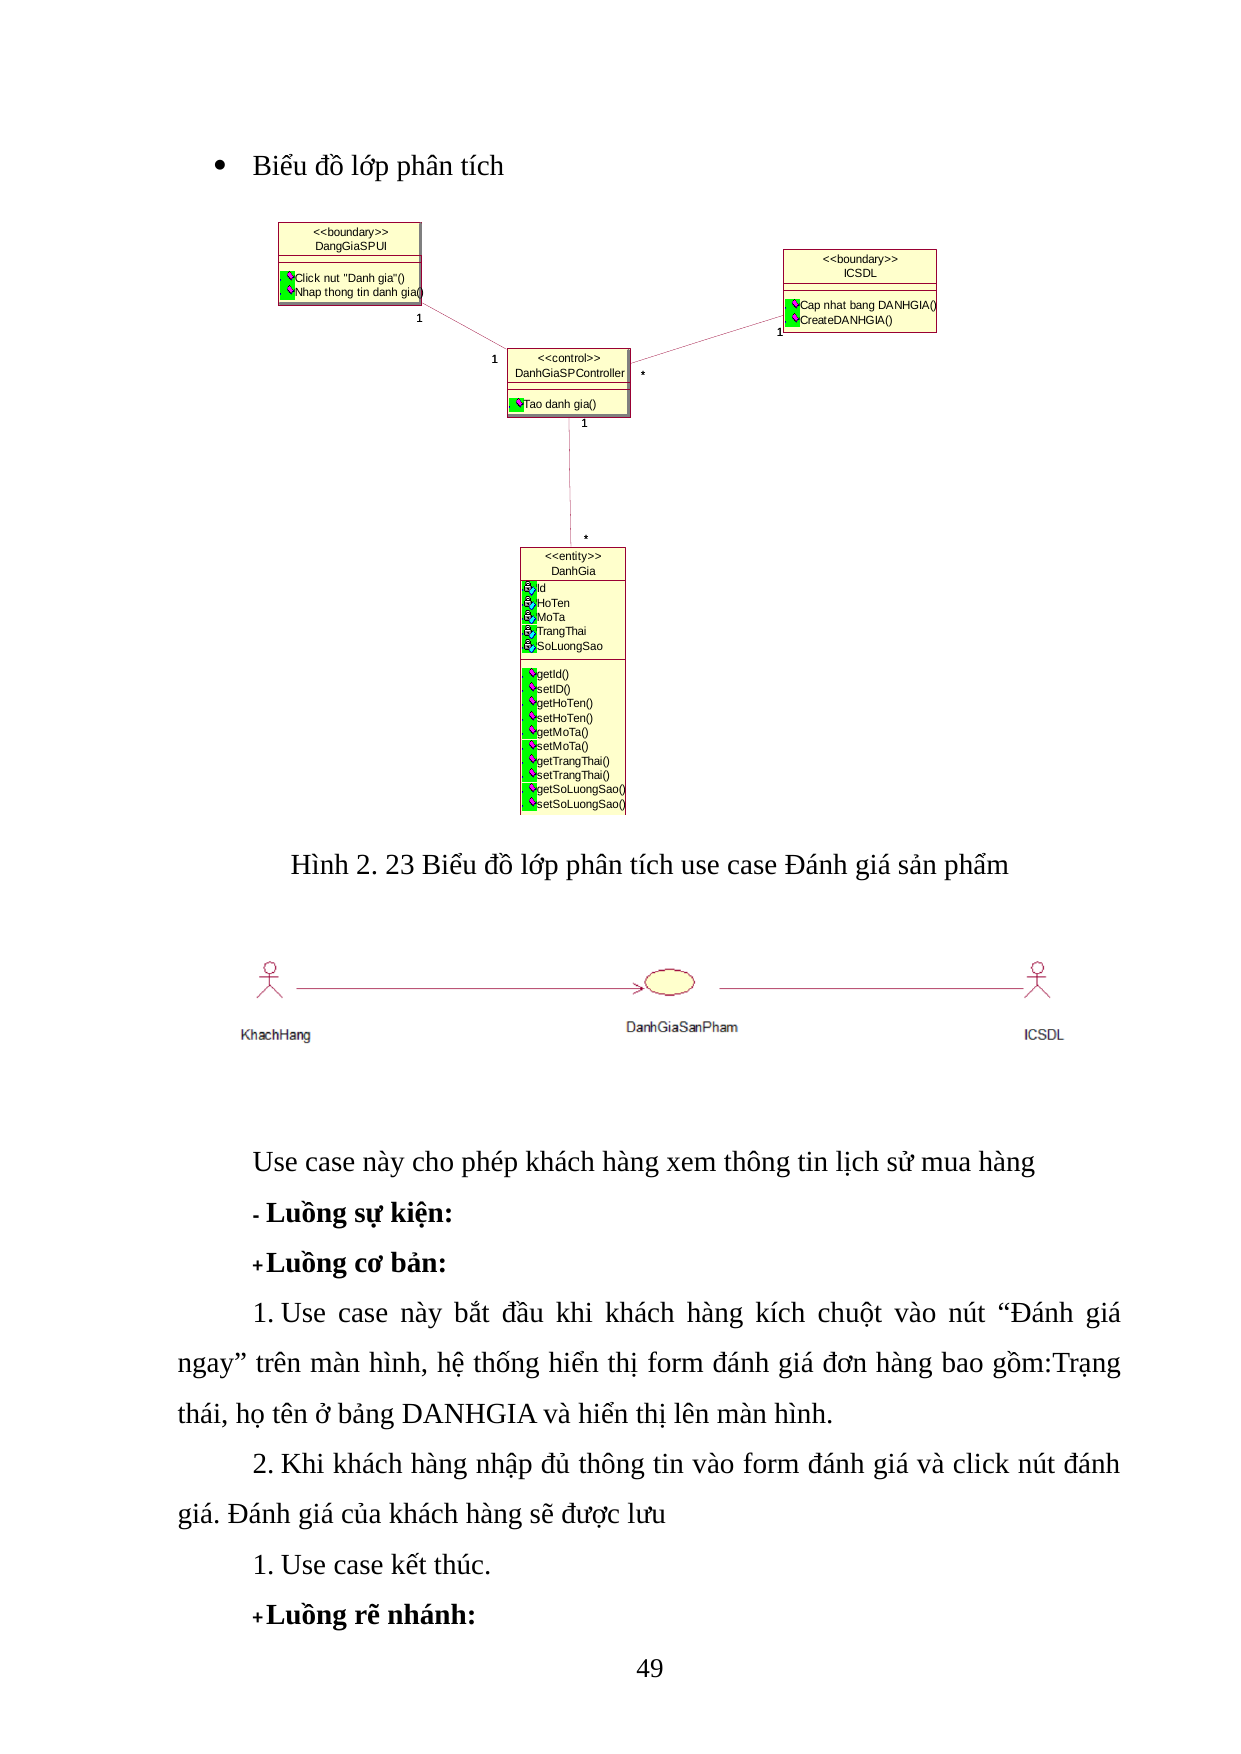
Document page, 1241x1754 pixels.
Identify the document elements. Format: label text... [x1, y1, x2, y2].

list Use case này bắt đầu khi khách hàng kích chuột vào nút “Đánh giá ngay” trên màn hình, hệ thống hiển thị form đánh giá đơn hàng bao gồm:Trạng thái, họ tên ở bảng DANHGIA và hiển thị lên màn hình. [177, 1295, 1122, 1429]
list Biểu đồ lớp phân tích [215, 148, 1122, 181]
list Khi khách hàng nhập đủ thông tin vào form đánh giá và click nút đánh giá. Đánh giá của khách hàng sẽ được lưu [177, 1446, 1122, 1530]
list Luồng cơ bản: [177, 1245, 1122, 1278]
text Use case này cho phép khách hàng xem thông tin lịch sử mua hàng [177, 1144, 1122, 1178]
picture [177, 918, 1152, 1113]
list Luồng sự kiện: [177, 1195, 1122, 1228]
list Use case kết thúc. [177, 1547, 1122, 1580]
list Luồng rẽ nhánh: [177, 1597, 1122, 1631]
